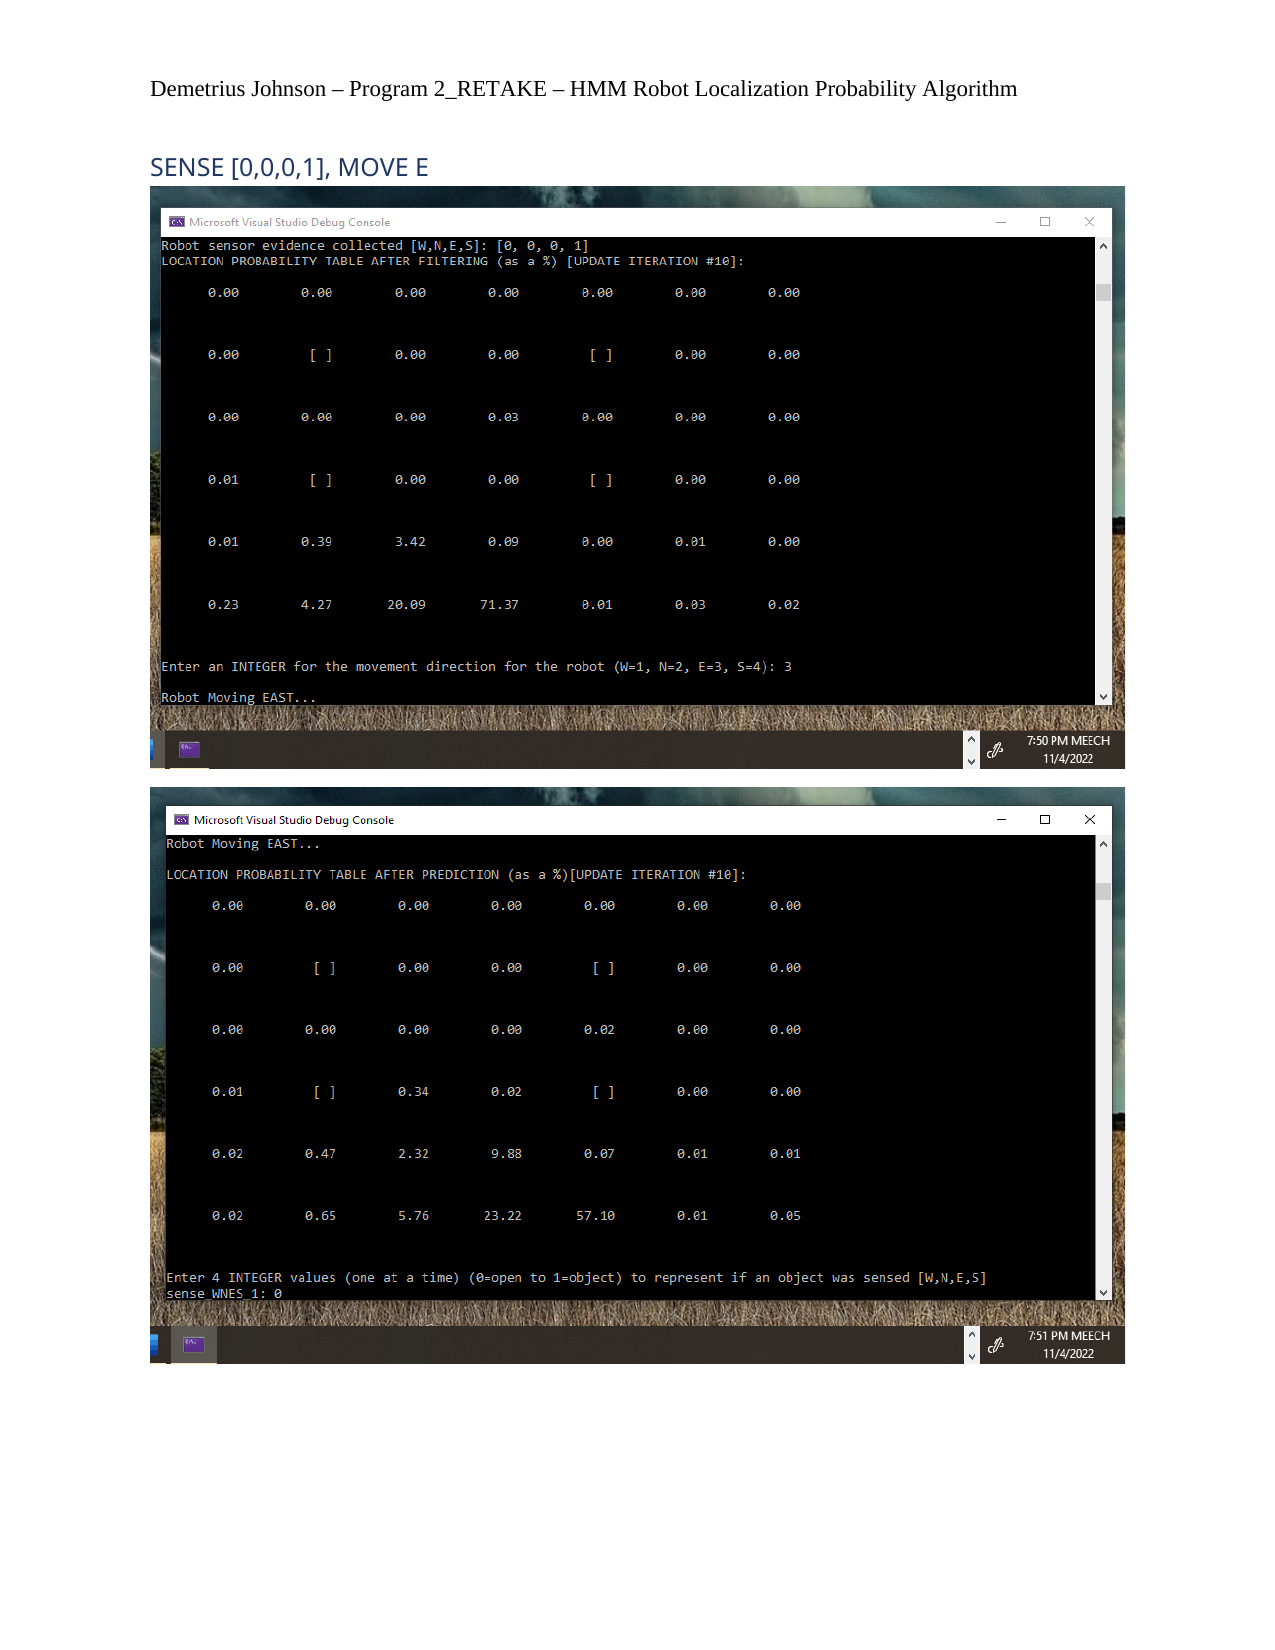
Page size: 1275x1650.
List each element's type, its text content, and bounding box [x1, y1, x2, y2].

picture [150, 787, 1125, 1364]
picture [150, 186, 1125, 769]
subtitle SENSE [0,0,0,1], MOVE E [150, 150, 1125, 184]
